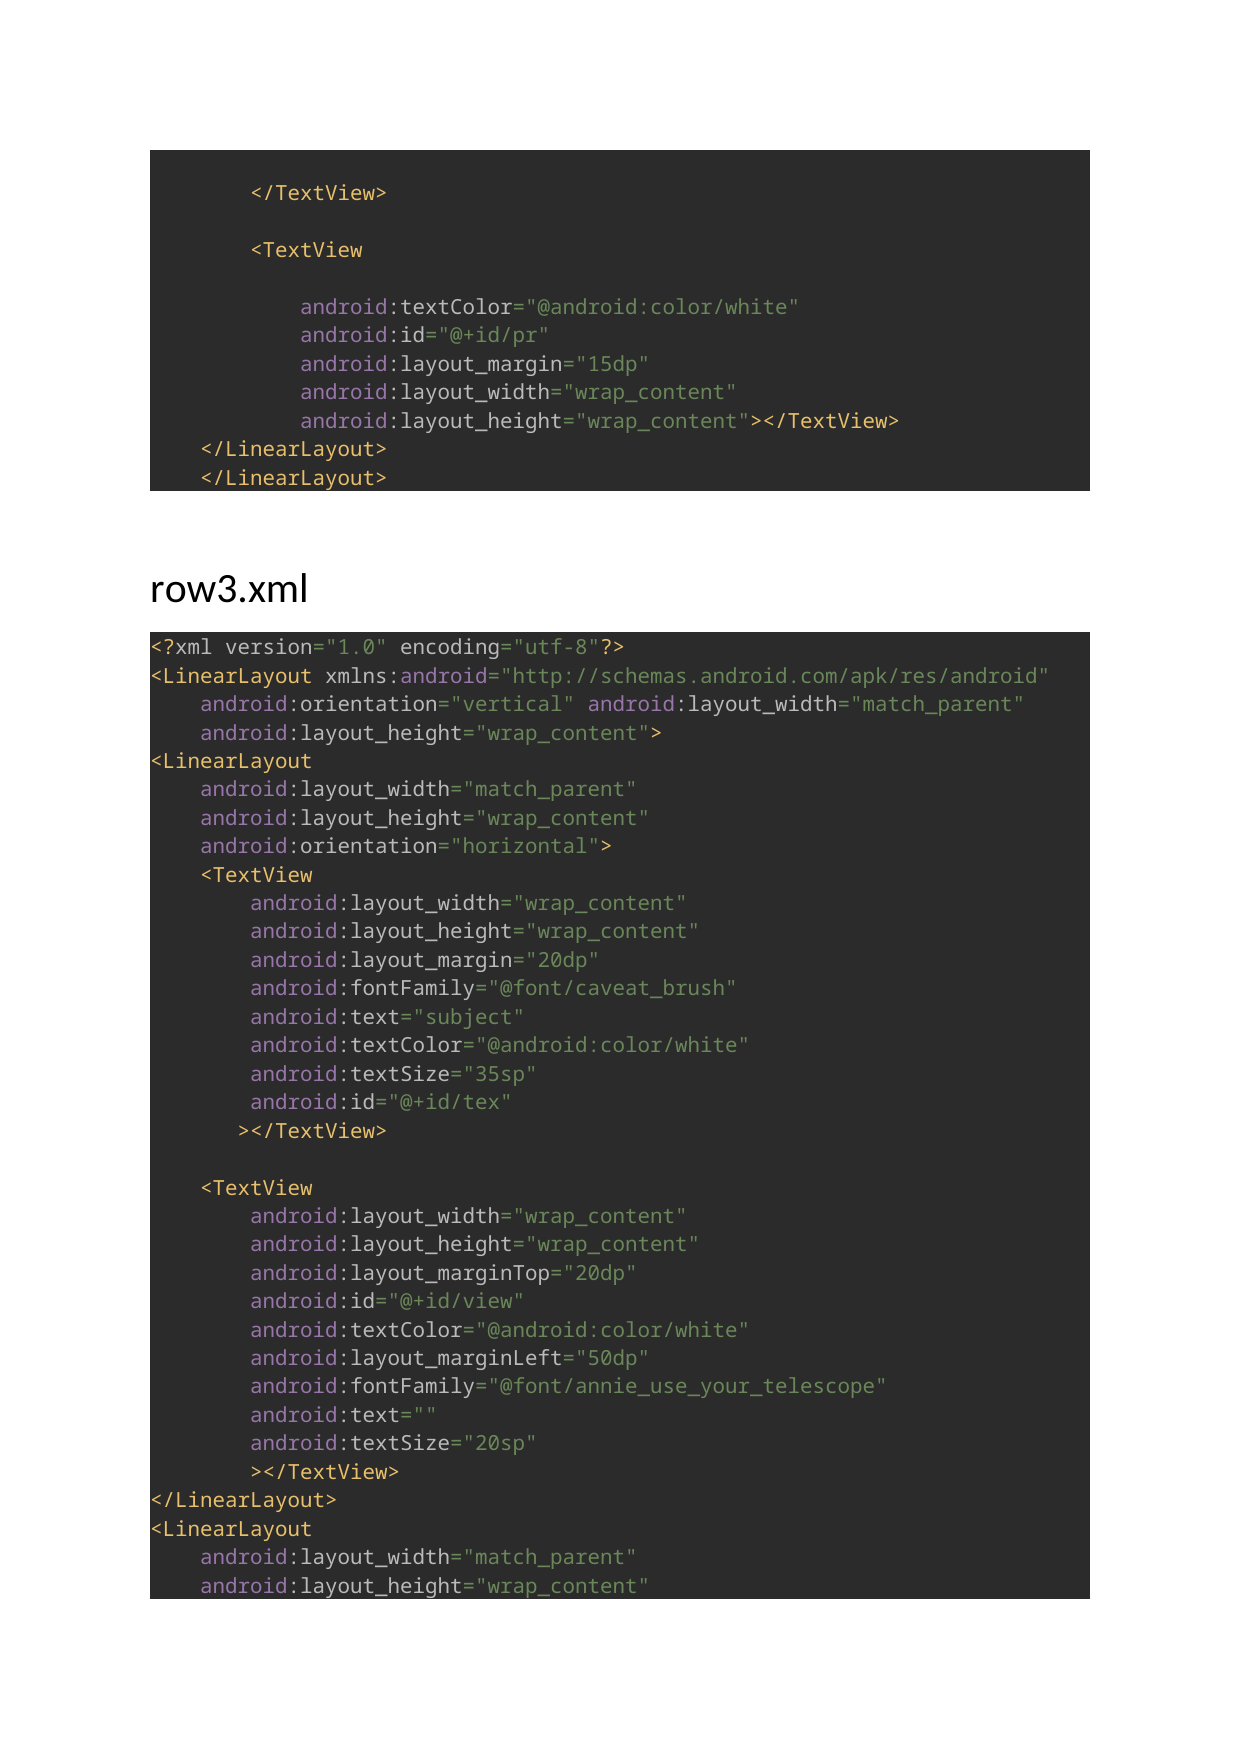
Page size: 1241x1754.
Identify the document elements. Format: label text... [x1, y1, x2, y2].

text row3.xml [150, 562, 1090, 613]
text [150, 150, 1090, 491]
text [150, 632, 1090, 1599]
